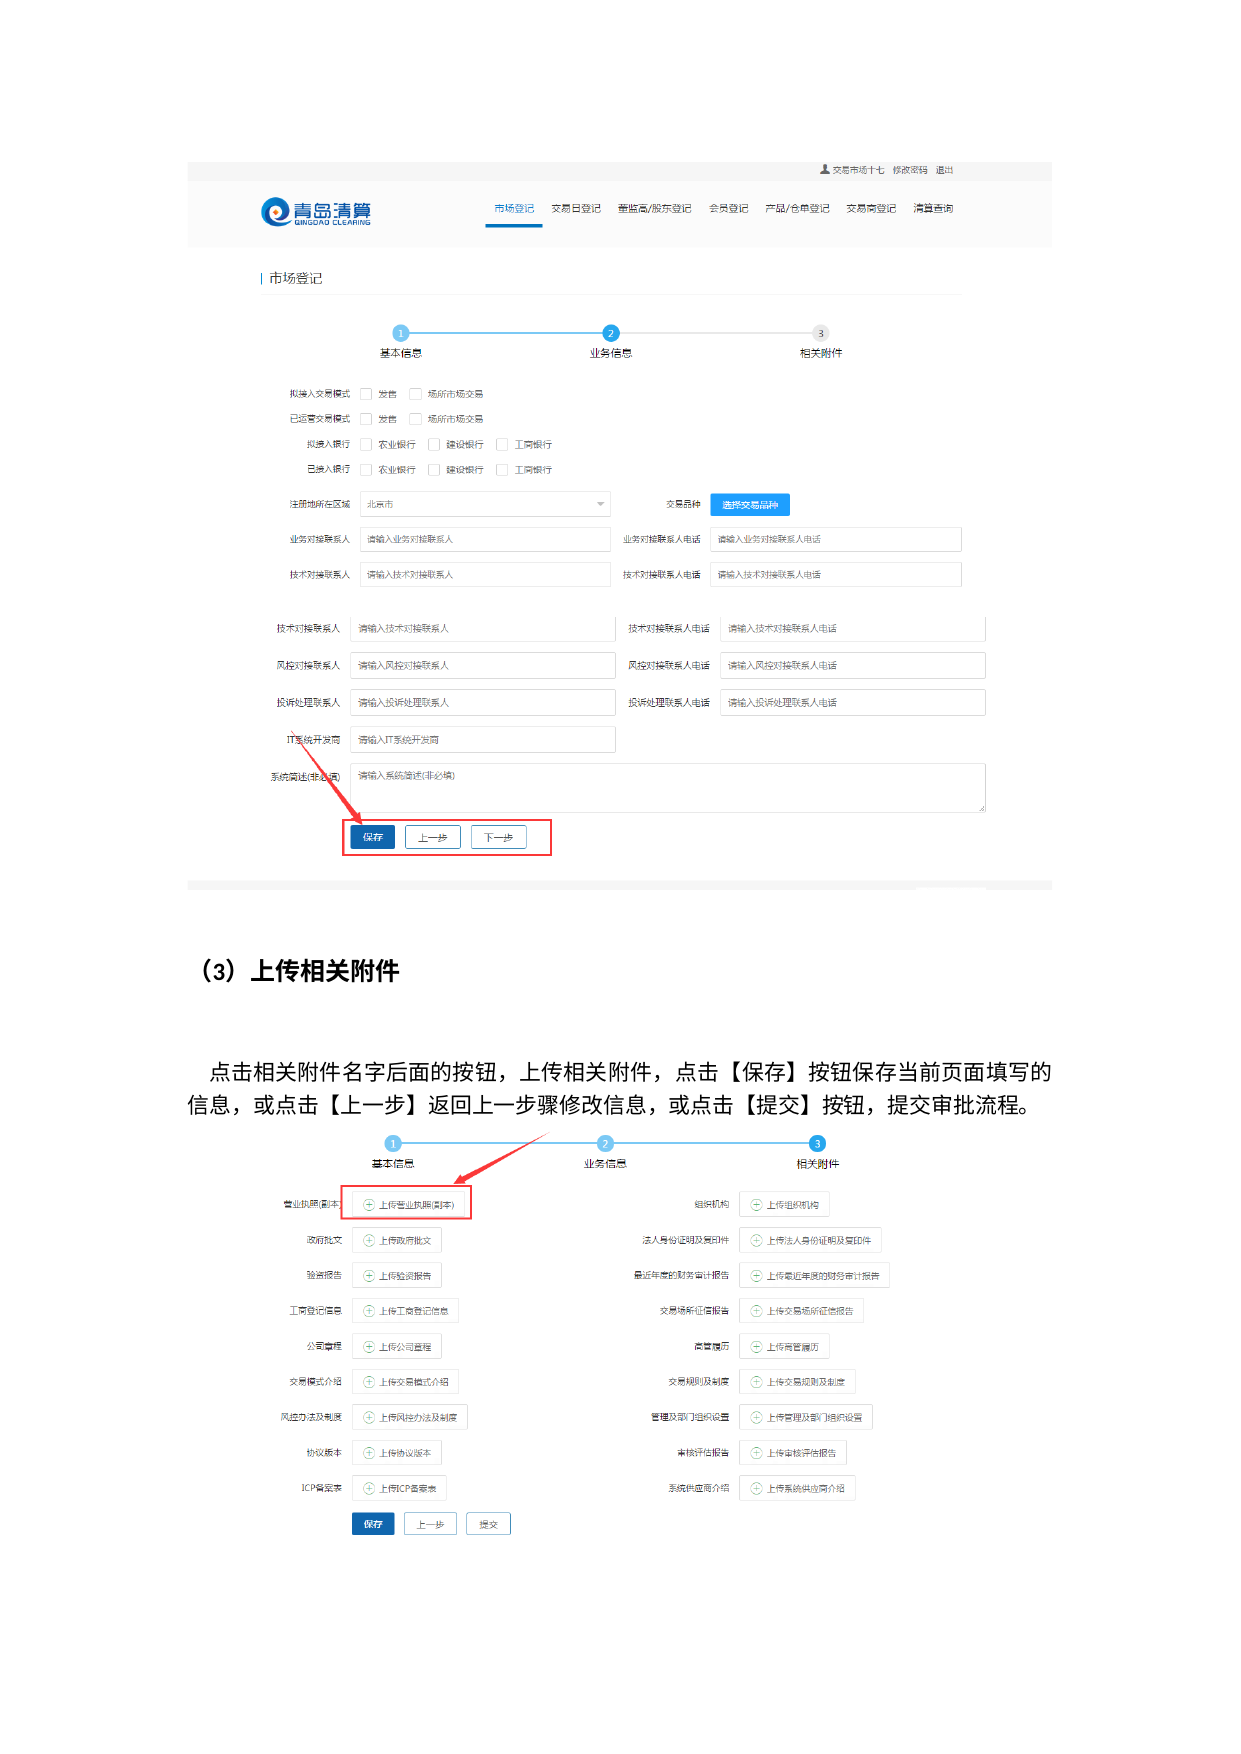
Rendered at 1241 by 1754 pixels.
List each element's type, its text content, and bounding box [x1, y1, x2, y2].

text 点击相关附件名字后面的按钮，上传相关附件，点击【保存】按钮保存当前页面填写的信息，或点击【上一步】返回上一步骤修改信息，或点击【提交】按钮，提交审批流程。 [187, 1055, 1053, 1119]
subtitle 上传相关附件 [187, 937, 1053, 1002]
picture [187, 1119, 1053, 1545]
picture [187, 162, 1052, 590]
picture [187, 617, 1053, 890]
